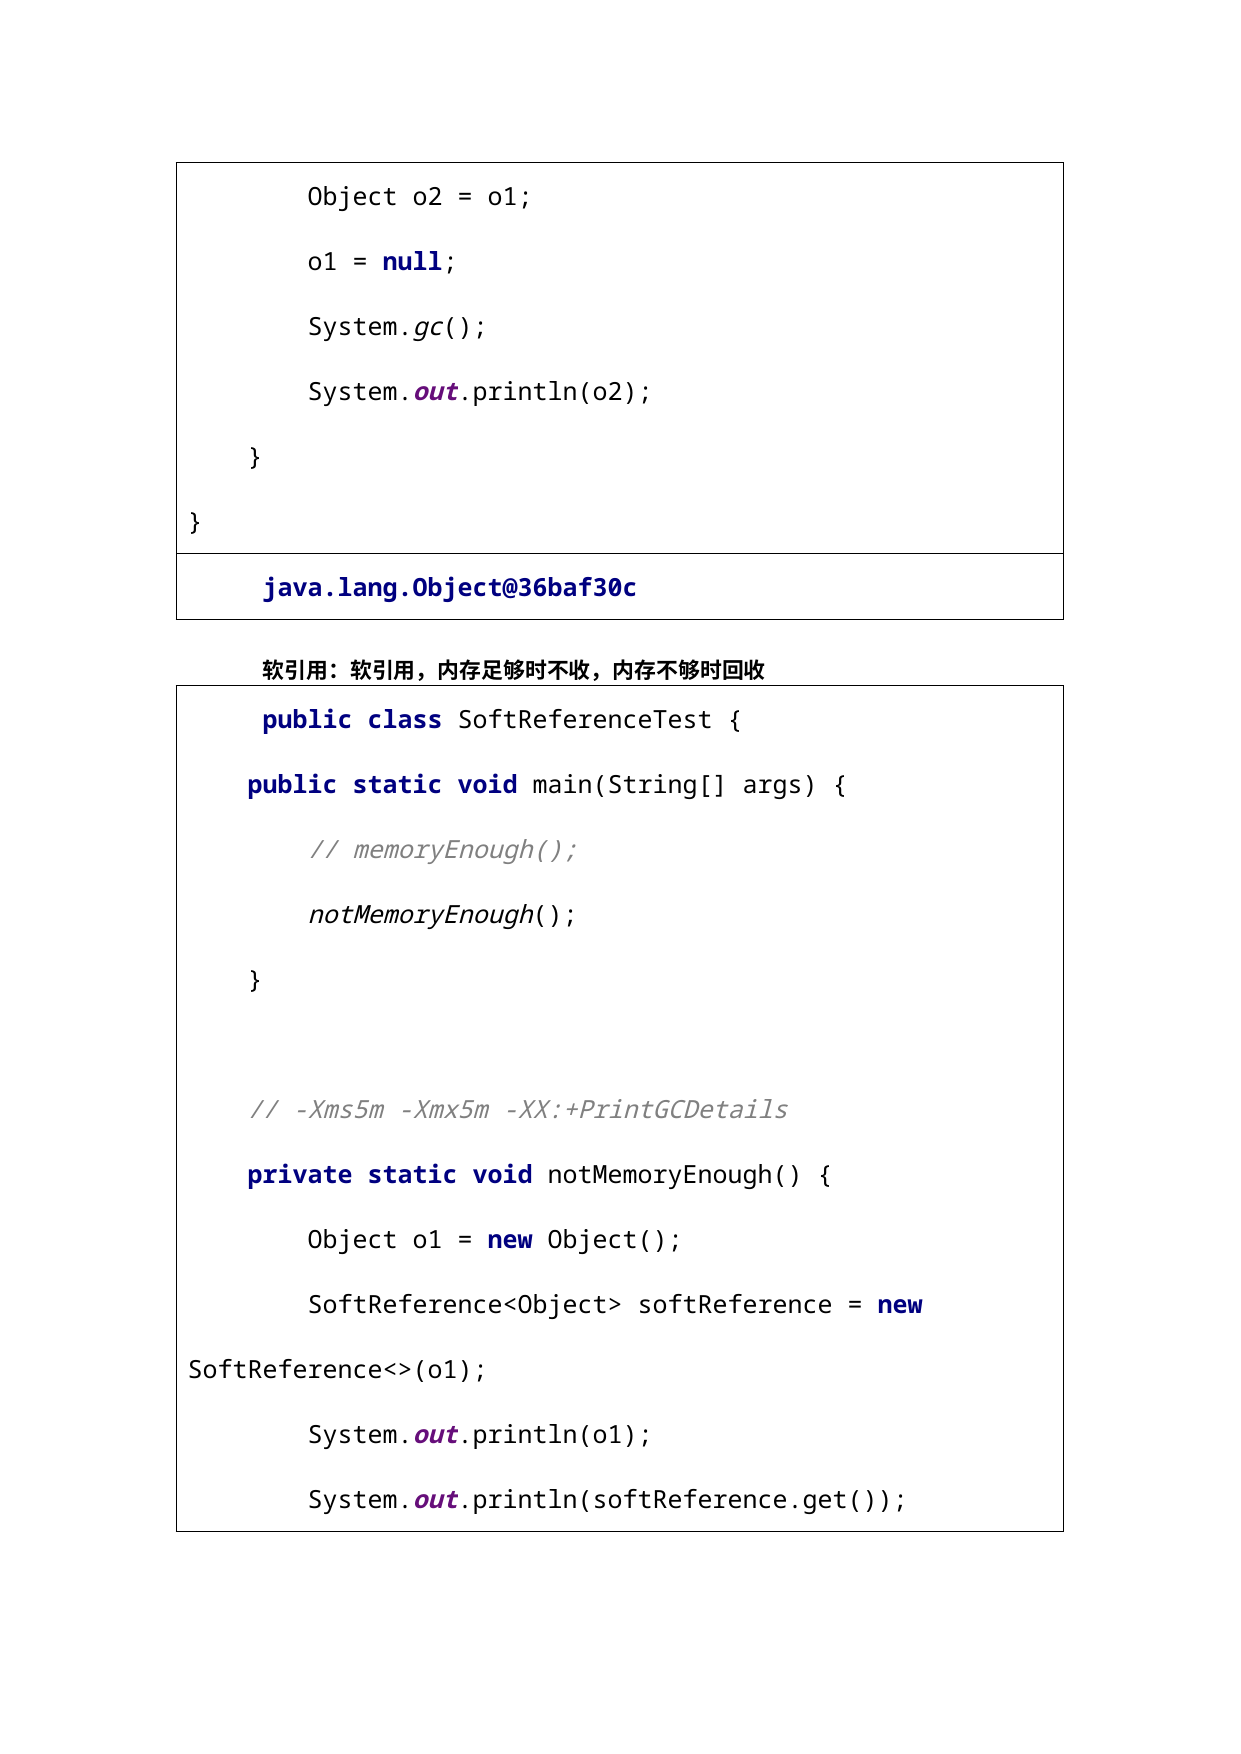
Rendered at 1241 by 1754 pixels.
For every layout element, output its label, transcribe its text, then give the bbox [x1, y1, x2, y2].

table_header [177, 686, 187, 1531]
text 软引用：软引用，内存足够时不收，内存不够时回收 [187, 653, 1053, 685]
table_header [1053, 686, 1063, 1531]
